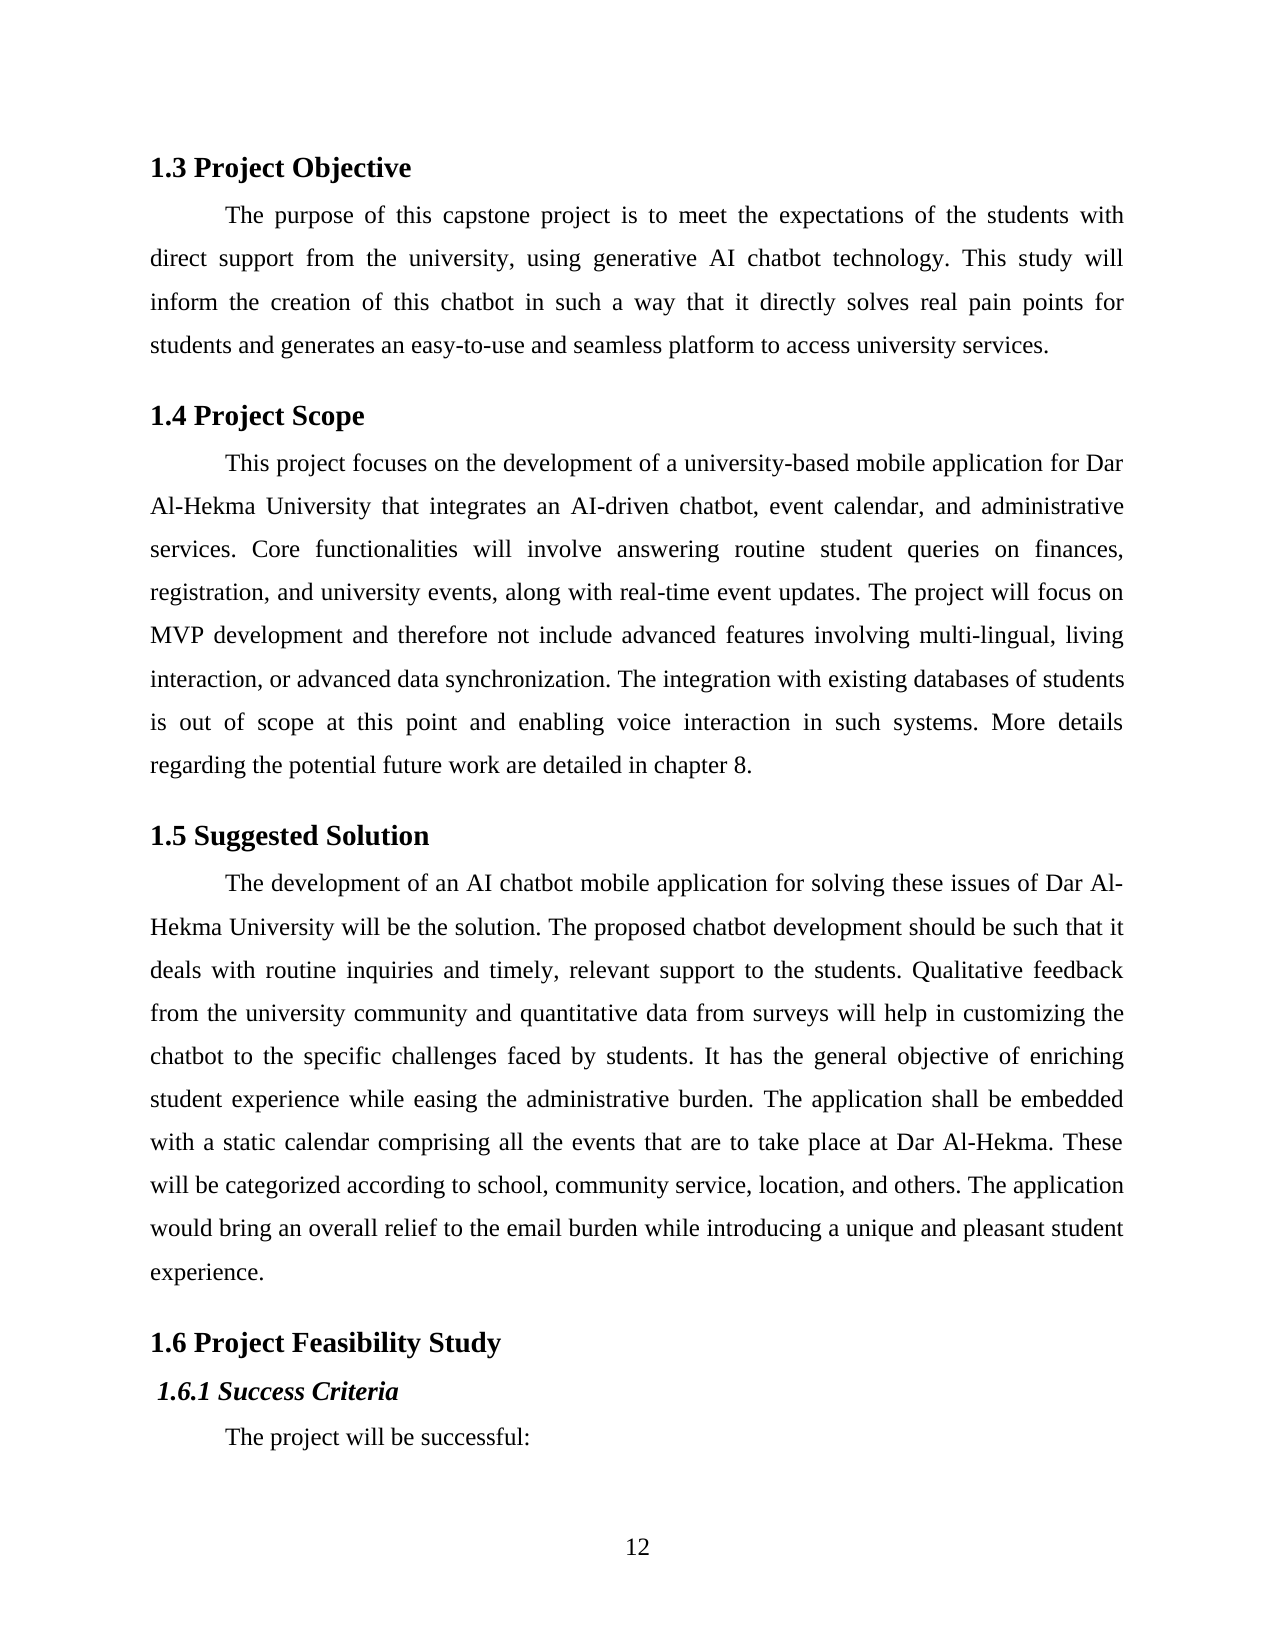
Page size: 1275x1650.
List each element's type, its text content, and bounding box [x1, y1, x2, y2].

subtitle 1.4 Project Scope [150, 398, 1125, 431]
subtitle 1.3 Project Objective [150, 150, 1125, 183]
subtitle 1.6 Project Feasibility Study [150, 1325, 1125, 1358]
text The project will be successful: [150, 1422, 1125, 1450]
text The development of an AI chatbot mobile application for solving these issues of Dar Al-Hekma University will be the solution. The proposed chatbot development should be such that it deals with routine inquiries and timely, relevant support to the students. Qualitative feedback from the university community and quantitative data from surveys will help in customizing the chatbot to the specific challenges faced by students. It has the general objective of enriching student experience while easing the administrative burden. The application shall be embedded with a static calendar comprising all the events that are to take place at Dar Al-Hekma. These will be categorized according to school, community service, location, and others. The application would bring an overall relief to the email burden while introducing a unique and pleasant student experience. [150, 868, 1125, 1285]
text The purpose of this capstone project is to meet the expectations of the students with direct support from the university, using generative AI chatbot technology. This study will inform the creation of this chatbot in such a way that it directly solves real pain points for students and generates an easy-to-use and seamless platform to access university services. [150, 200, 1125, 358]
text This project focuses on the development of a university-based mobile application for Dar Al-Hekma University that integrates an AI-driven chatbot, event calendar, and administrative services. Core functionalities will involve answering routine student queries on finances, registration, and university events, along with real-time event updates. The project will focus on MVP development and therefore not include advanced features involving multi-lingual, living interaction, or advanced data synchronization. The integration with existing databases of students is out of scope at this point and enabling voice interaction in such systems. More details regarding the potential future work are detailed in chapter 8. [150, 448, 1125, 779]
subtitle 1.5 Suggested Solution [150, 818, 1125, 852]
subtitle 1.6.1 Success Criteria [150, 1375, 1125, 1406]
